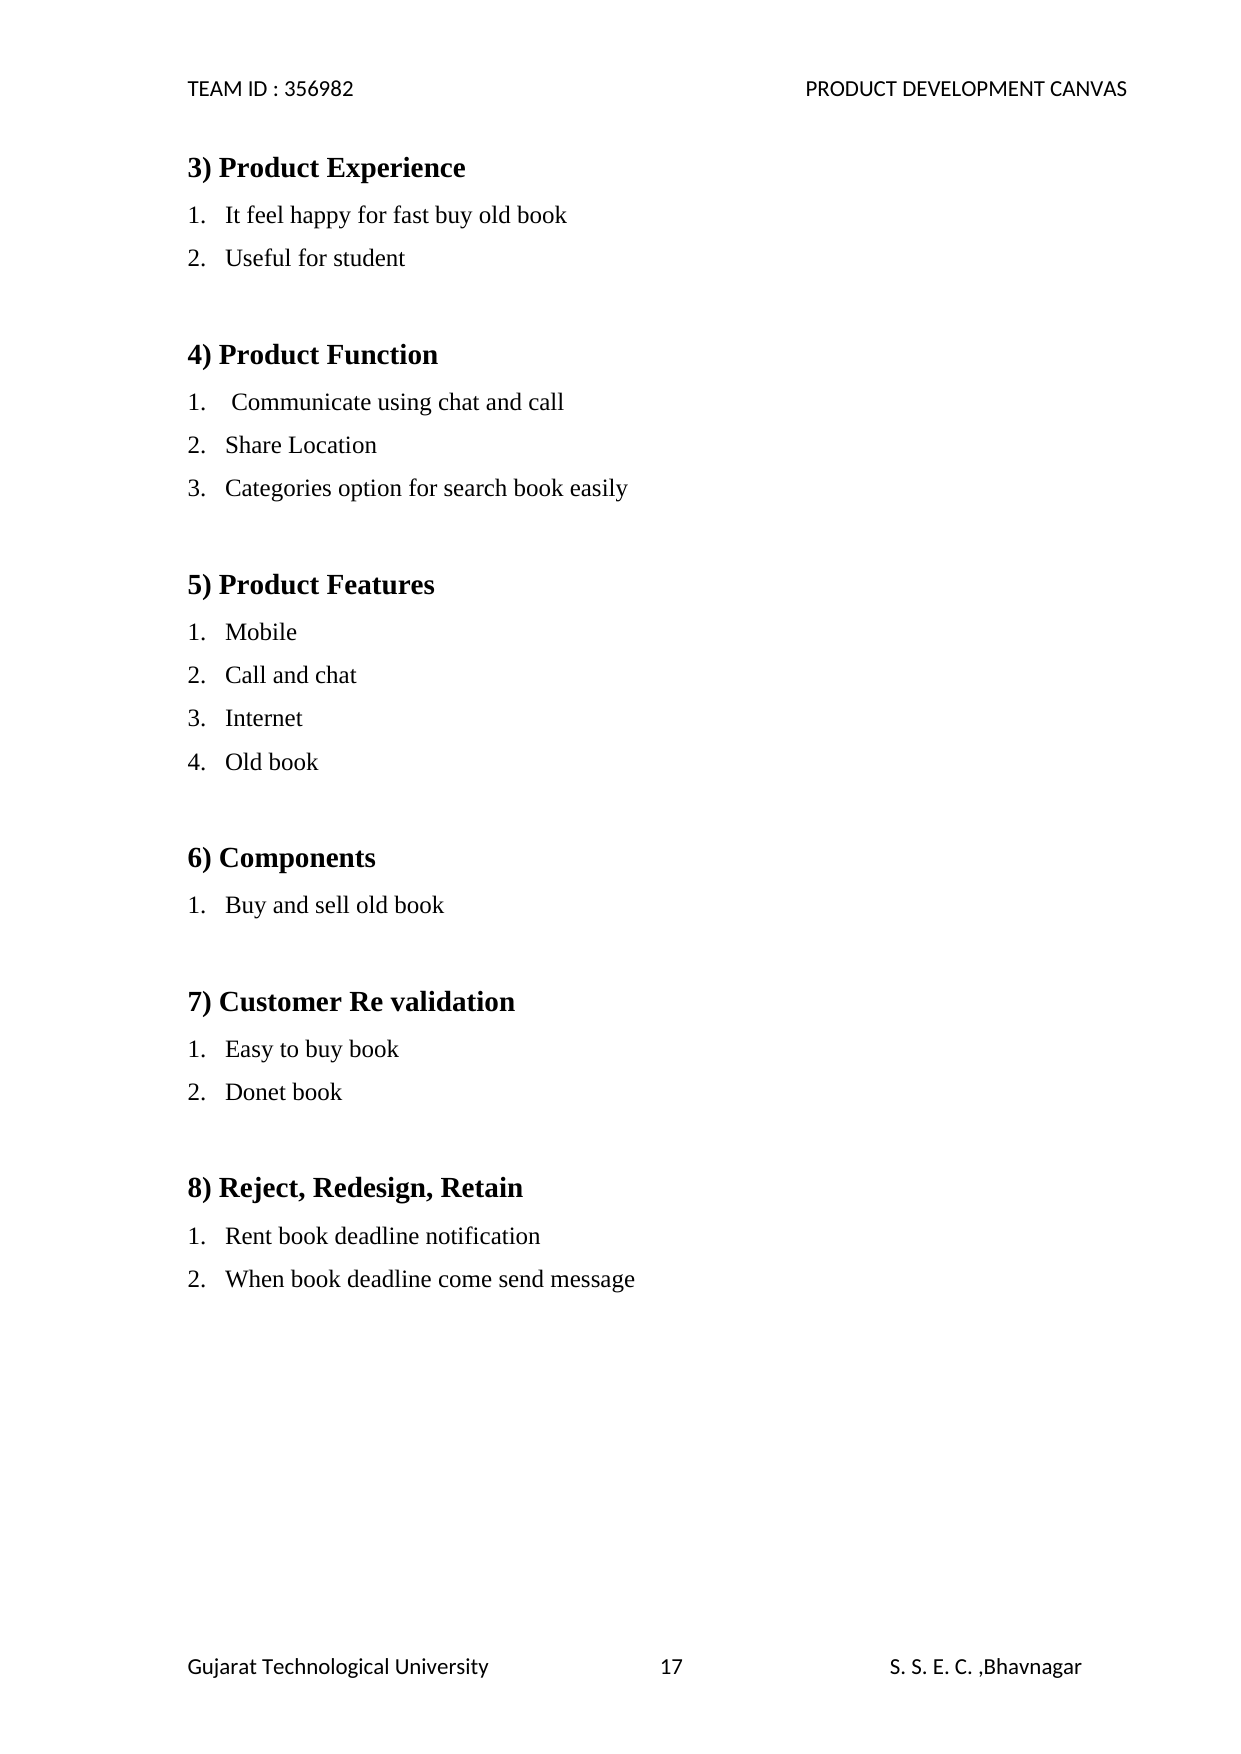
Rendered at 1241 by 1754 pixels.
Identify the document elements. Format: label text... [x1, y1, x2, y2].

list When book deadline come send message [187, 1264, 1090, 1293]
list Product Features [187, 567, 1090, 600]
list Share Location [187, 430, 1090, 459]
list Old book [187, 747, 1090, 775]
list Donet book [187, 1077, 1090, 1106]
list Internet [187, 703, 1090, 732]
list Easy to buy book [187, 1034, 1090, 1063]
list Categories option for search book easily [187, 473, 1090, 502]
list Customer Re validation [187, 984, 1090, 1017]
list Product Experience [187, 150, 1090, 183]
list Reject, Redesign, Retain [187, 1171, 1090, 1204]
list Useful for student [187, 243, 1090, 272]
list It feel happy for fast buy old book [187, 200, 1090, 229]
list Rent book deadline notification [187, 1221, 1090, 1250]
list Call and chat [187, 660, 1090, 689]
list Buy and sell old book [187, 890, 1090, 919]
list Mobile [187, 617, 1090, 646]
list Product Function [187, 337, 1090, 370]
list Components [187, 840, 1090, 873]
list Communicate using chat and call [187, 387, 1090, 416]
